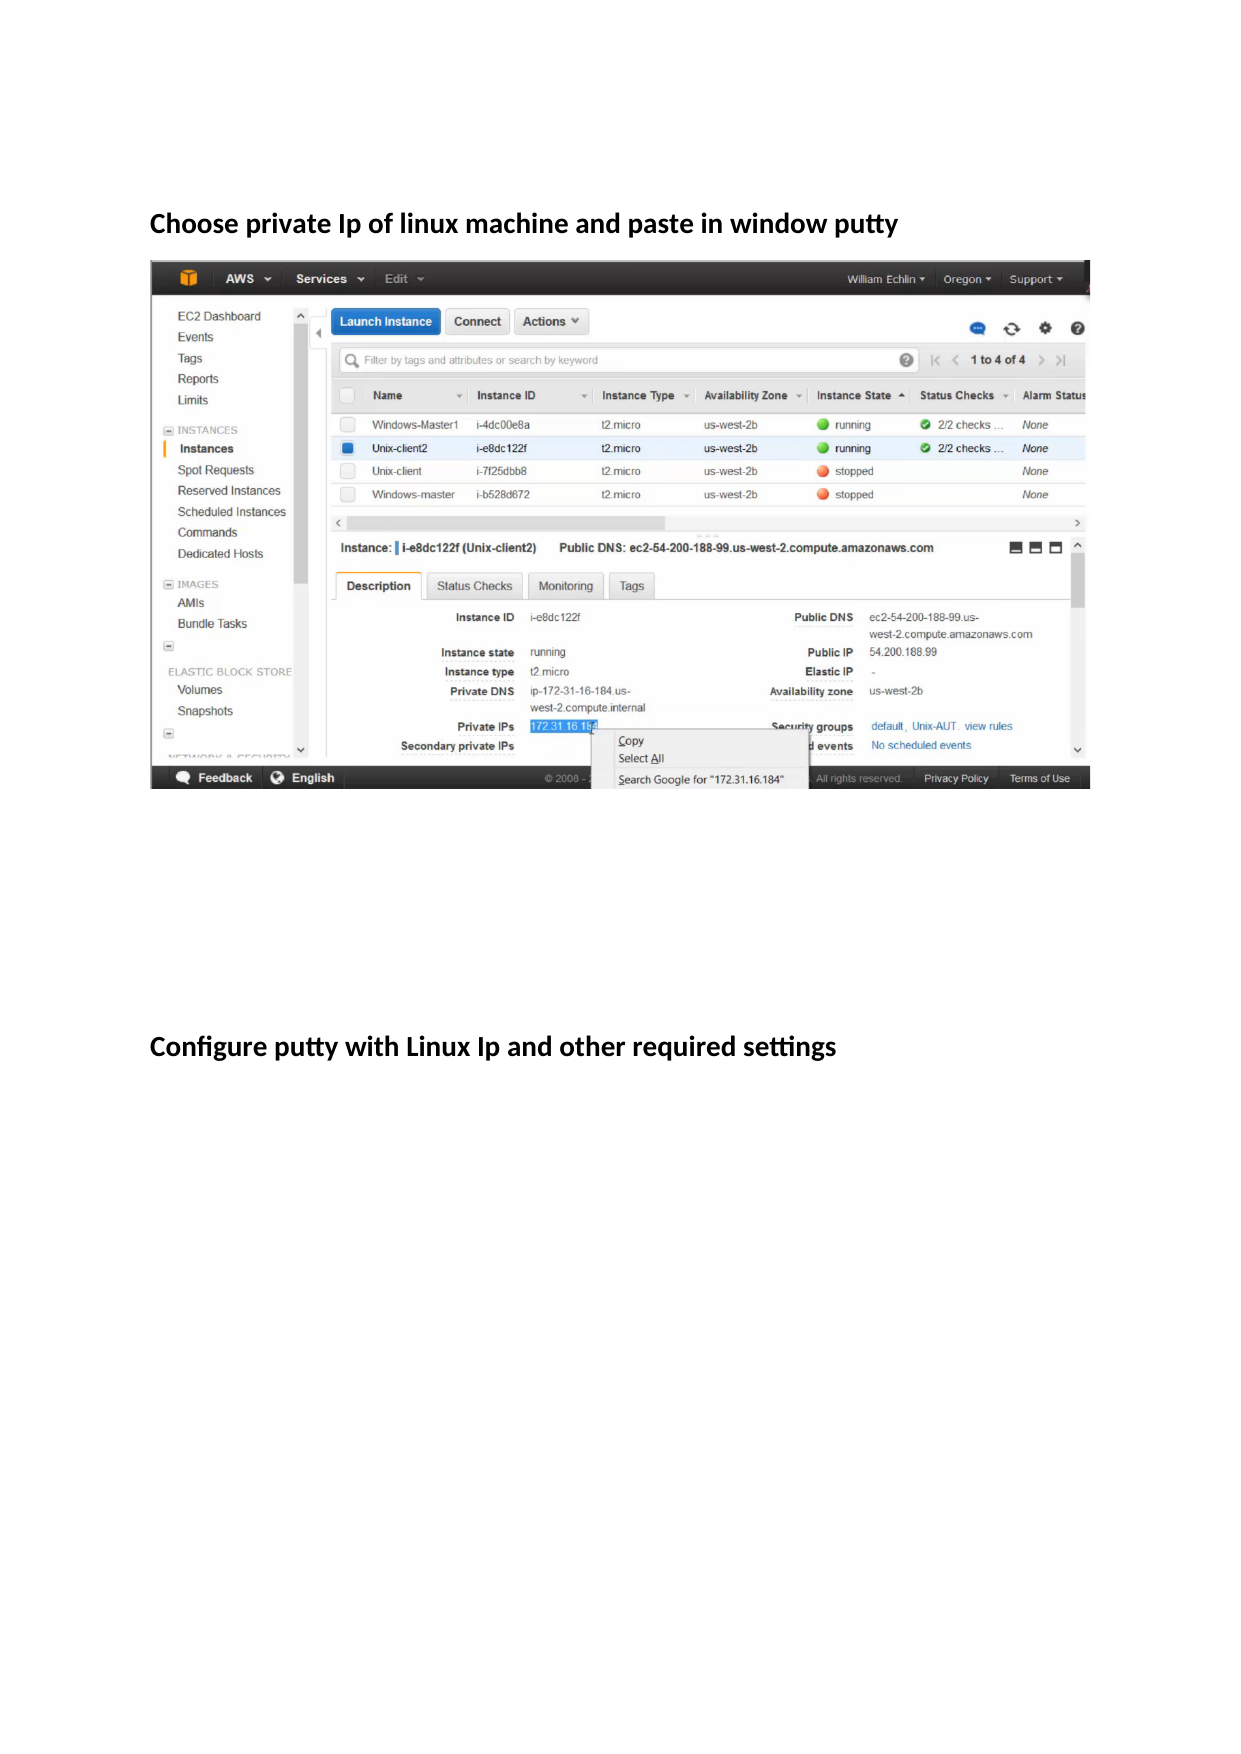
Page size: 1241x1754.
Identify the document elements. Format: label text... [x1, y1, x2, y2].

picture [150, 260, 1091, 789]
text Configure putty with Linux Ip and other required settings [150, 1028, 1090, 1064]
text Choose private Ip of linux machine and paste in window putty [150, 205, 1090, 241]
